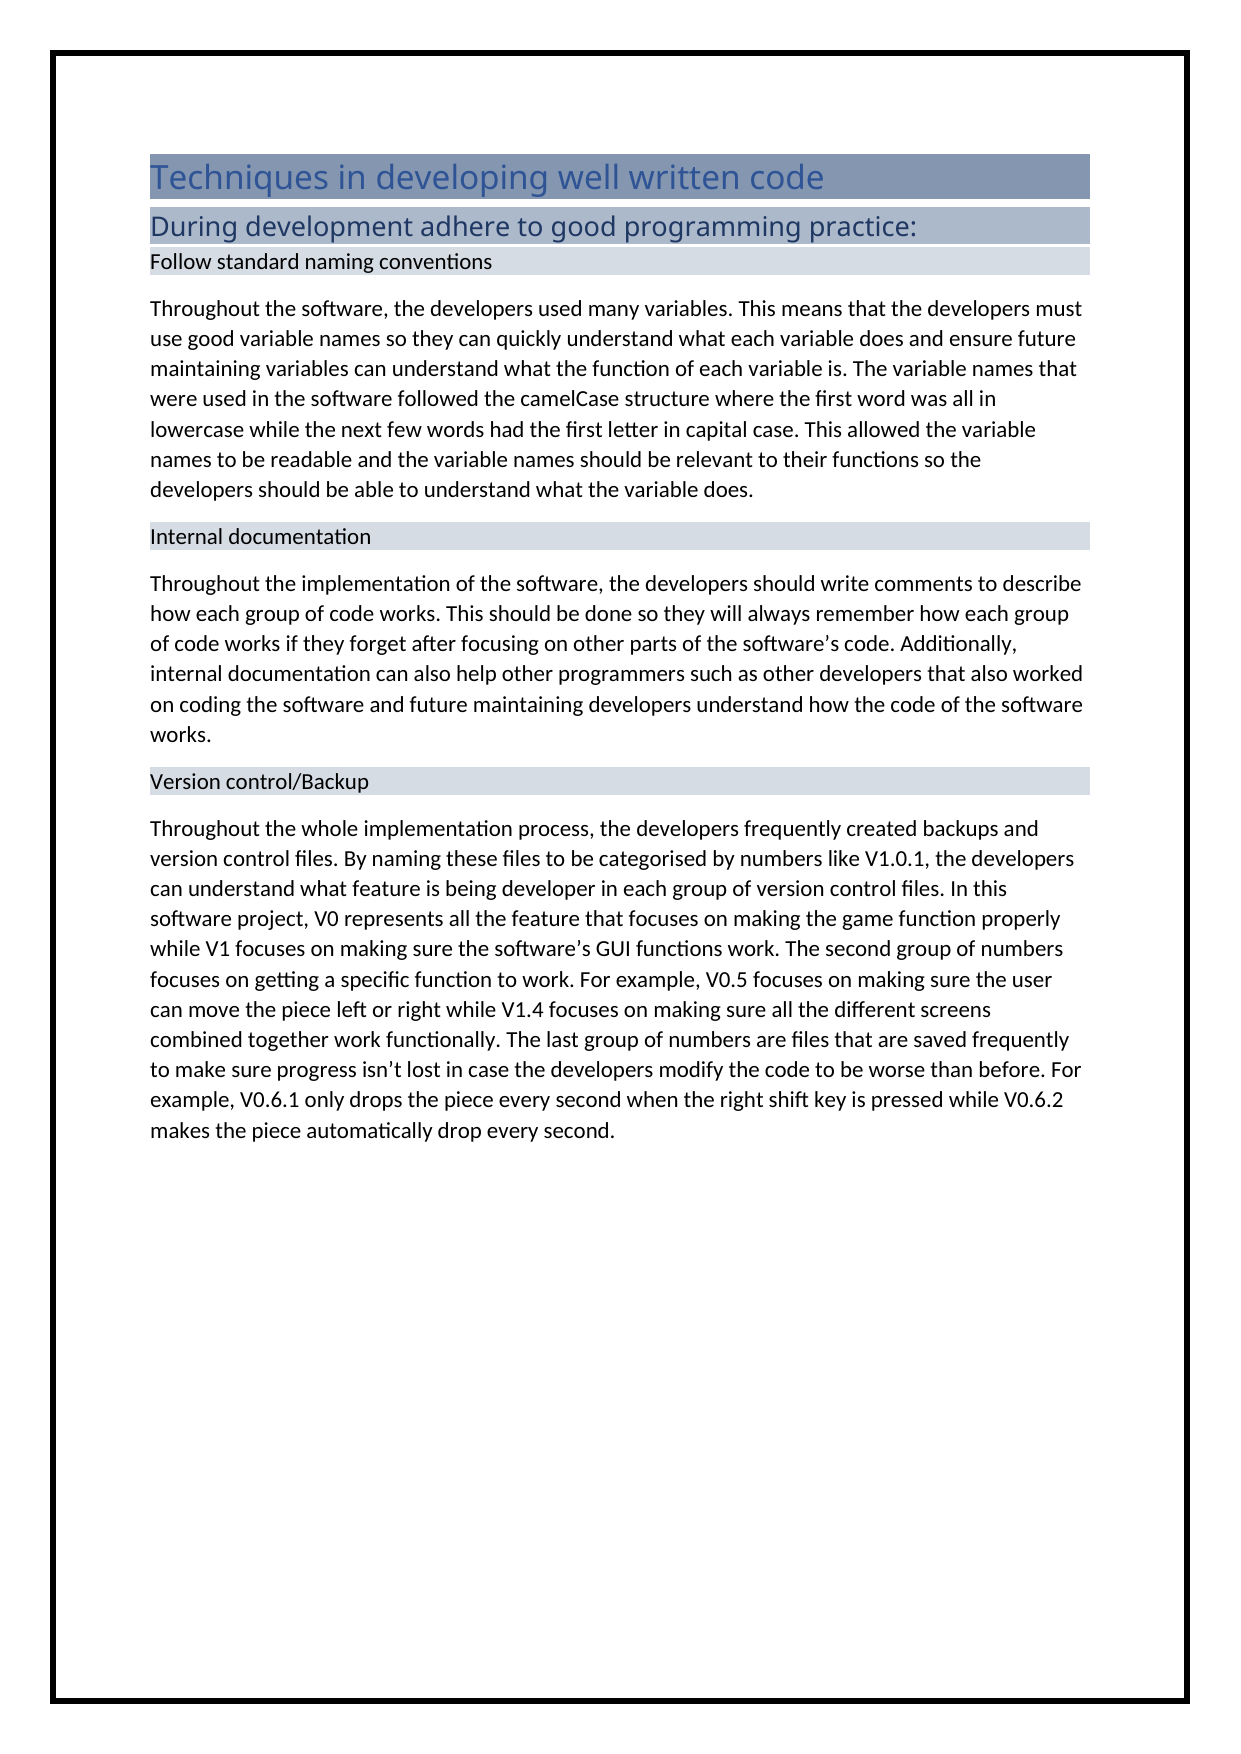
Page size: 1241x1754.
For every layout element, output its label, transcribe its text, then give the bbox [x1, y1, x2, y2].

text Throughout the implementation of the software, the developers should write comments to describe how each group of code works. This should be done so they will always remember how each group of code works if they forget after focusing on other parts of the software’s code. Additionally, internal documentation can also help other programmers such as other developers that also worked on coding the software and future maintaining developers understand how the code of the software works. [150, 569, 1090, 748]
text Follow standard naming conventions [150, 247, 1090, 275]
text Internal documentation [150, 522, 1090, 550]
text Throughout the software, the developers used many variables. This means that the developers must use good variable names so they can quickly understand what each variable does and ensure future maintaining variables can understand what the function of each variable is. The variable names that were used in the software followed the camelCase structure where the first word was all in lowercase while the next few words had the first letter in capital case. This allowed the variable names to be readable and the variable names should be relevant to their functions so the developers should be able to understand what the variable does. [150, 294, 1090, 503]
subtitle Techniques in developing well written code [150, 154, 1090, 199]
text Throughout the whole implementation process, the developers frequently created backups and version control files. By naming these files to be categorised by numbers like V1.0.1, the developers can understand what feature is being developer in each group of version control files. In this software project, V0 represents all the feature that focuses on making the game function properly while V1 focuses on making sure the software’s GUI functions work. The second group of numbers focuses on getting a specific function to work. For example, V0.5 focuses on making sure the user can move the piece left or right while V1.4 focuses on making sure all the different screens combined together work functionally. The last group of numbers are files that are saved frequently to make sure progress isn’t lost in case the developers modify the code to be worse than before. For example, V0.6.1 only drops the piece every second when the right shift key is pressed while V0.6.2 makes the piece automatically drop every second. [150, 814, 1090, 1144]
text Version control/Backup [150, 767, 1090, 795]
subtitle During development adhere to good programming practice: [150, 207, 1090, 244]
